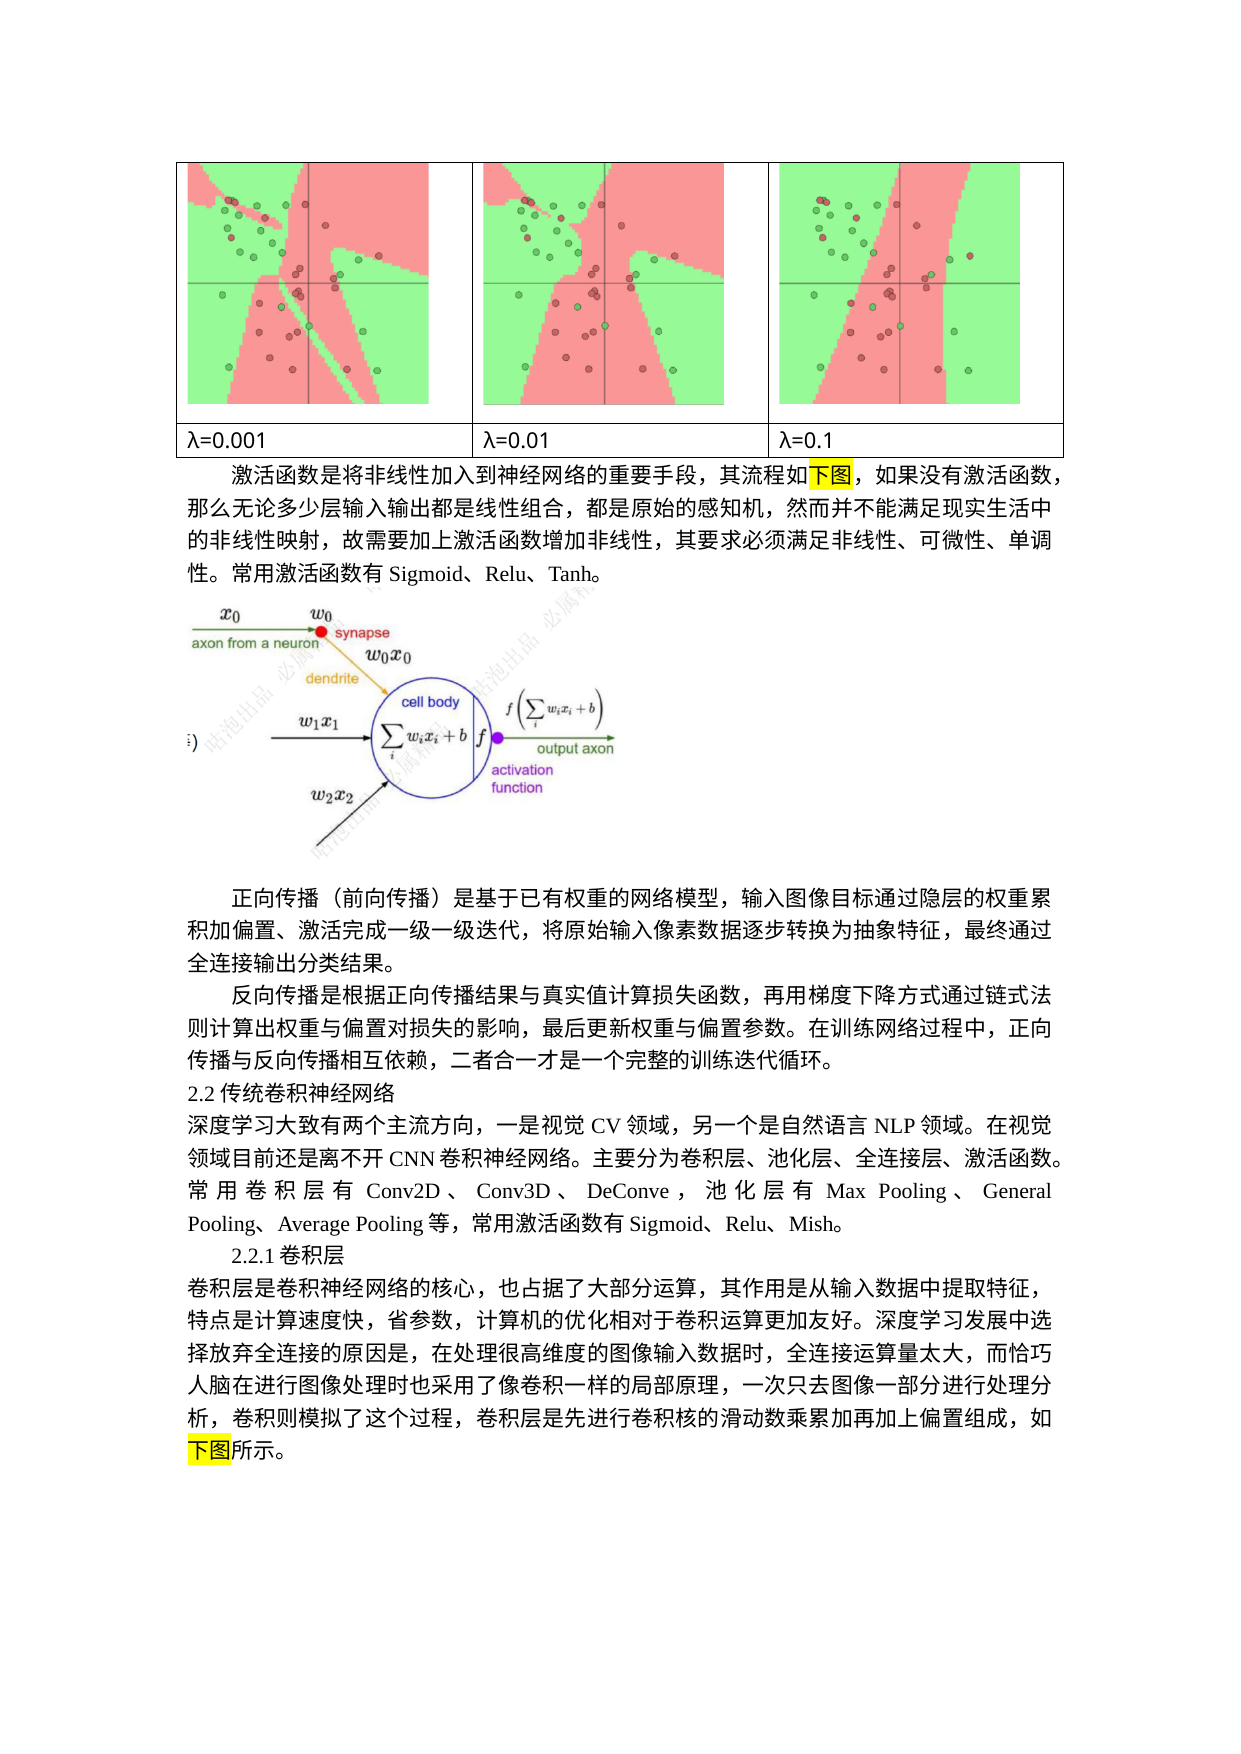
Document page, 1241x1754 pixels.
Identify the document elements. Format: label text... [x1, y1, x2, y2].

table_cell λ=0.1 [769, 424, 1063, 457]
list 2.2.1卷积层 [187, 1238, 1053, 1270]
list 2.2 传统卷积神经网络 [187, 1075, 1053, 1108]
text 激活函数是将非线性加入到神经网络的重要手段，其流程如下图，如果没有激活函数，那么无论多少层输入输出都是线性组合，都是原始的感知机，然而并不能满足现实生活中的非线性映射，故需要加上激活函数增加非线性，其要求必须满足非线性、可微性、单调性。常用激活函数有Sigmoid、Relu、Tanh。 [187, 458, 1053, 588]
table_cell [473, 163, 768, 423]
table_cell λ=0.001 [177, 424, 472, 457]
picture [483, 163, 724, 405]
table_cell [177, 163, 472, 423]
picture [187, 587, 629, 865]
picture [779, 163, 1020, 404]
picture [187, 163, 429, 404]
table_cell λ=0.01 [473, 424, 768, 457]
text 正向传播（前向传播）是基于已有权重的网络模型，输入图像目标通过隐层的权重累积加偏置、激活完成一级一级迭代，将原始输入像素数据逐步转换为抽象特征，最终通过全连接输出分类结果。 [187, 880, 1053, 978]
text 卷积层是卷积神经网络的核心，也占据了大部分运算，其作用是从输入数据中提取特征，特点是计算速度快，省参数，计算机的优化相对于卷积运算更加友好。深度学习发展中选择放弃全连接的原因是，在处理很高维度的图像输入数据时，全连接运算量太大，而恰巧人脑在进行图像处理时也采用了像卷积一样的局部原理，一次只去图像一部分进行处理分析，卷积则模拟了这个过程，卷积层是先进行卷积核的滑动数乘累加再加上偏置组成，如下图所示。 [187, 1270, 1053, 1465]
table_cell [769, 163, 1063, 423]
list 深度学习大致有两个主流方向，一是视觉CV领域，另一个是自然语言NLP领域。在视觉领域目前还是离不开CNN卷积神经网络。主要分为卷积层、池化层、全连接层、激活函数。常用卷积层有Conv2D、Conv3D、DeConve，池化层有Max Pooling、General Pooling、Average Pooling等，常用激活函数有Sigmoid、Relu、Mish。 [187, 1108, 1053, 1238]
text 反向传播是根据正向传播结果与真实值计算损失函数，再用梯度下降方式通过链式法则计算出权重与偏置对损失的影响，最后更新权重与偏置参数。在训练网络过程中，正向传播与反向传播相互依赖，二者合一才是一个完整的训练迭代循环。 [187, 978, 1053, 1075]
